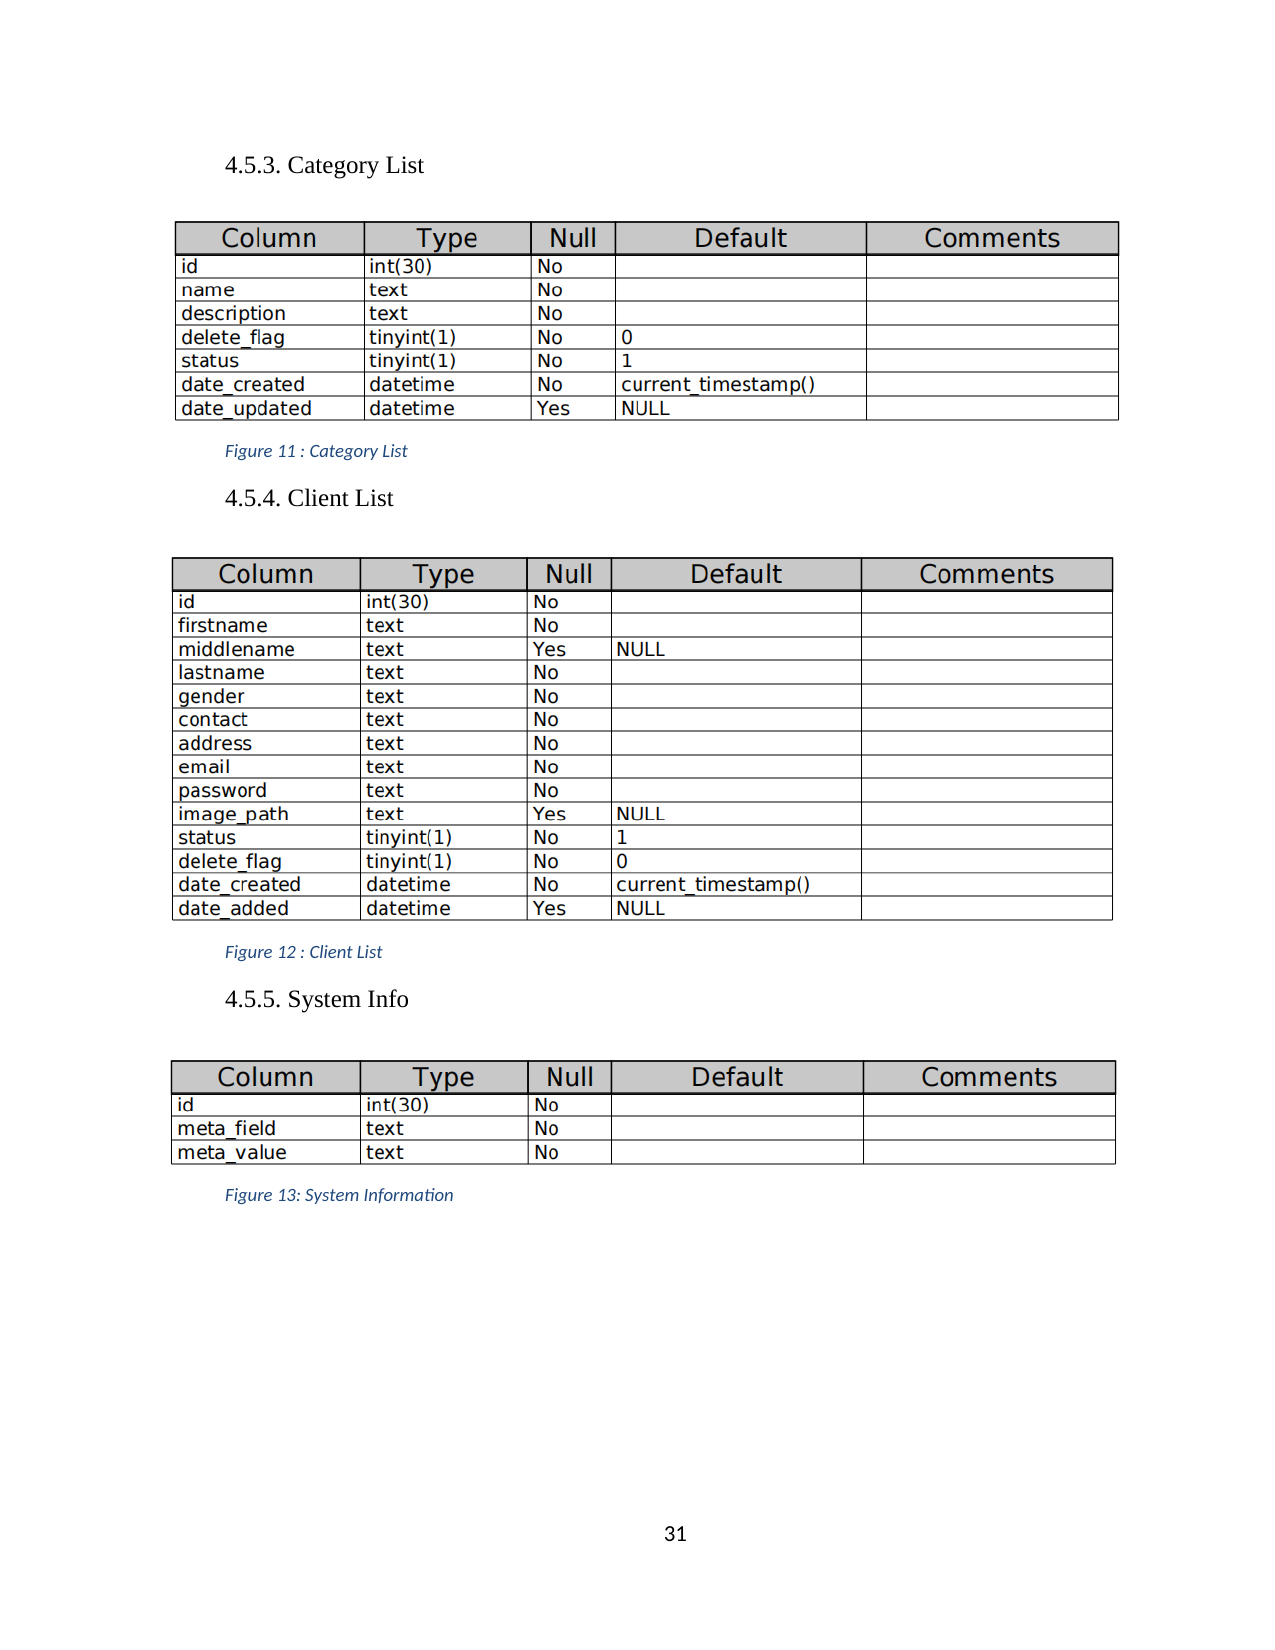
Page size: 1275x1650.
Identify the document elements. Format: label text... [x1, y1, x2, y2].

subtitle 4.5.5. System Info [225, 984, 1125, 1013]
subtitle 4.5.3. Category List [225, 150, 1125, 179]
subtitle 4.5.4. Client List [225, 483, 1125, 512]
text Figure 11 : Category List [225, 439, 1125, 462]
picture [150, 218, 1125, 426]
text Figure 13: System Information [225, 1183, 1125, 1206]
text Figure 12 : Client List [225, 940, 1125, 963]
picture [150, 551, 1125, 927]
picture [150, 1052, 1125, 1169]
